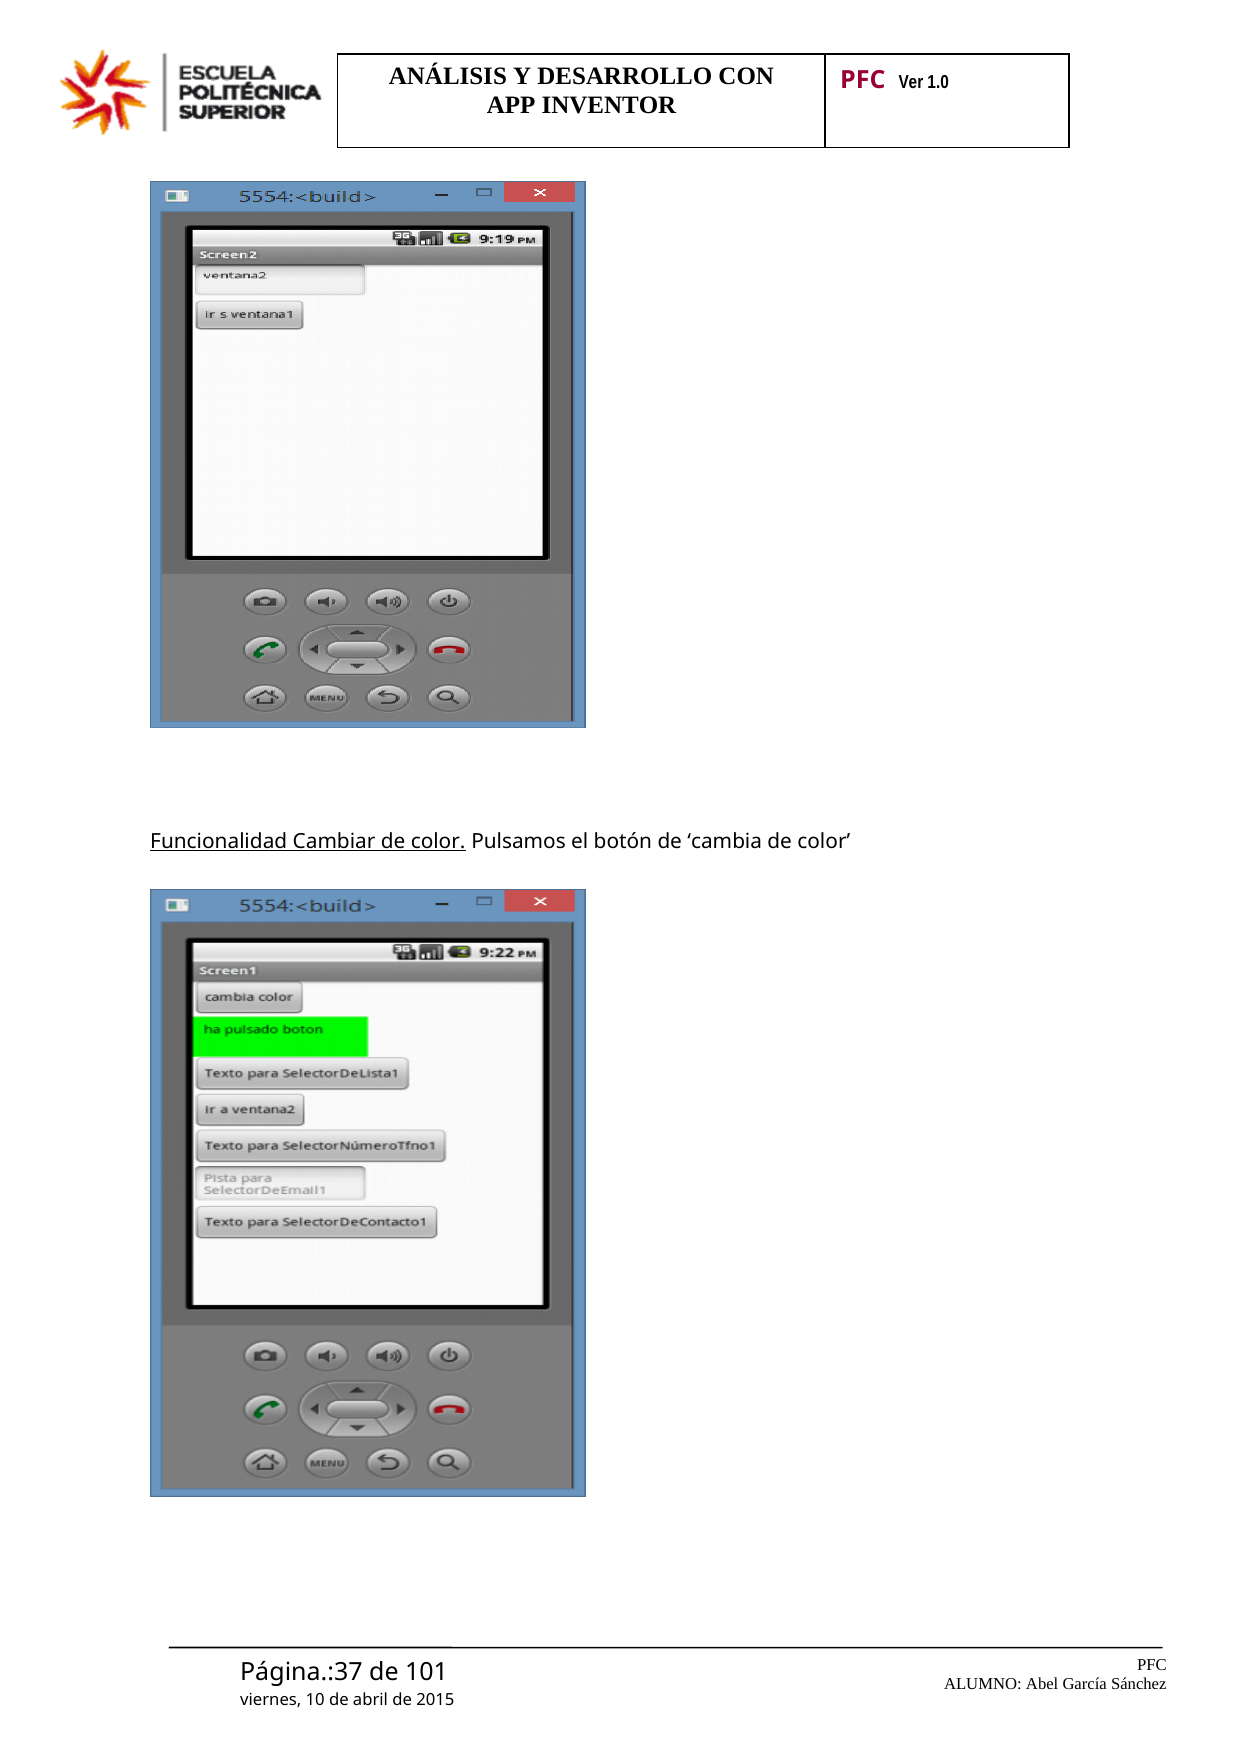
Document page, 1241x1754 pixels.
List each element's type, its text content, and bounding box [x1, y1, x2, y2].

picture [150, 889, 586, 1497]
picture [150, 181, 586, 728]
text Funcionalidad Cambiar de color. Pulsamos el botón de ‘cambia de color’ [150, 826, 1125, 854]
picture [60, 43, 323, 146]
